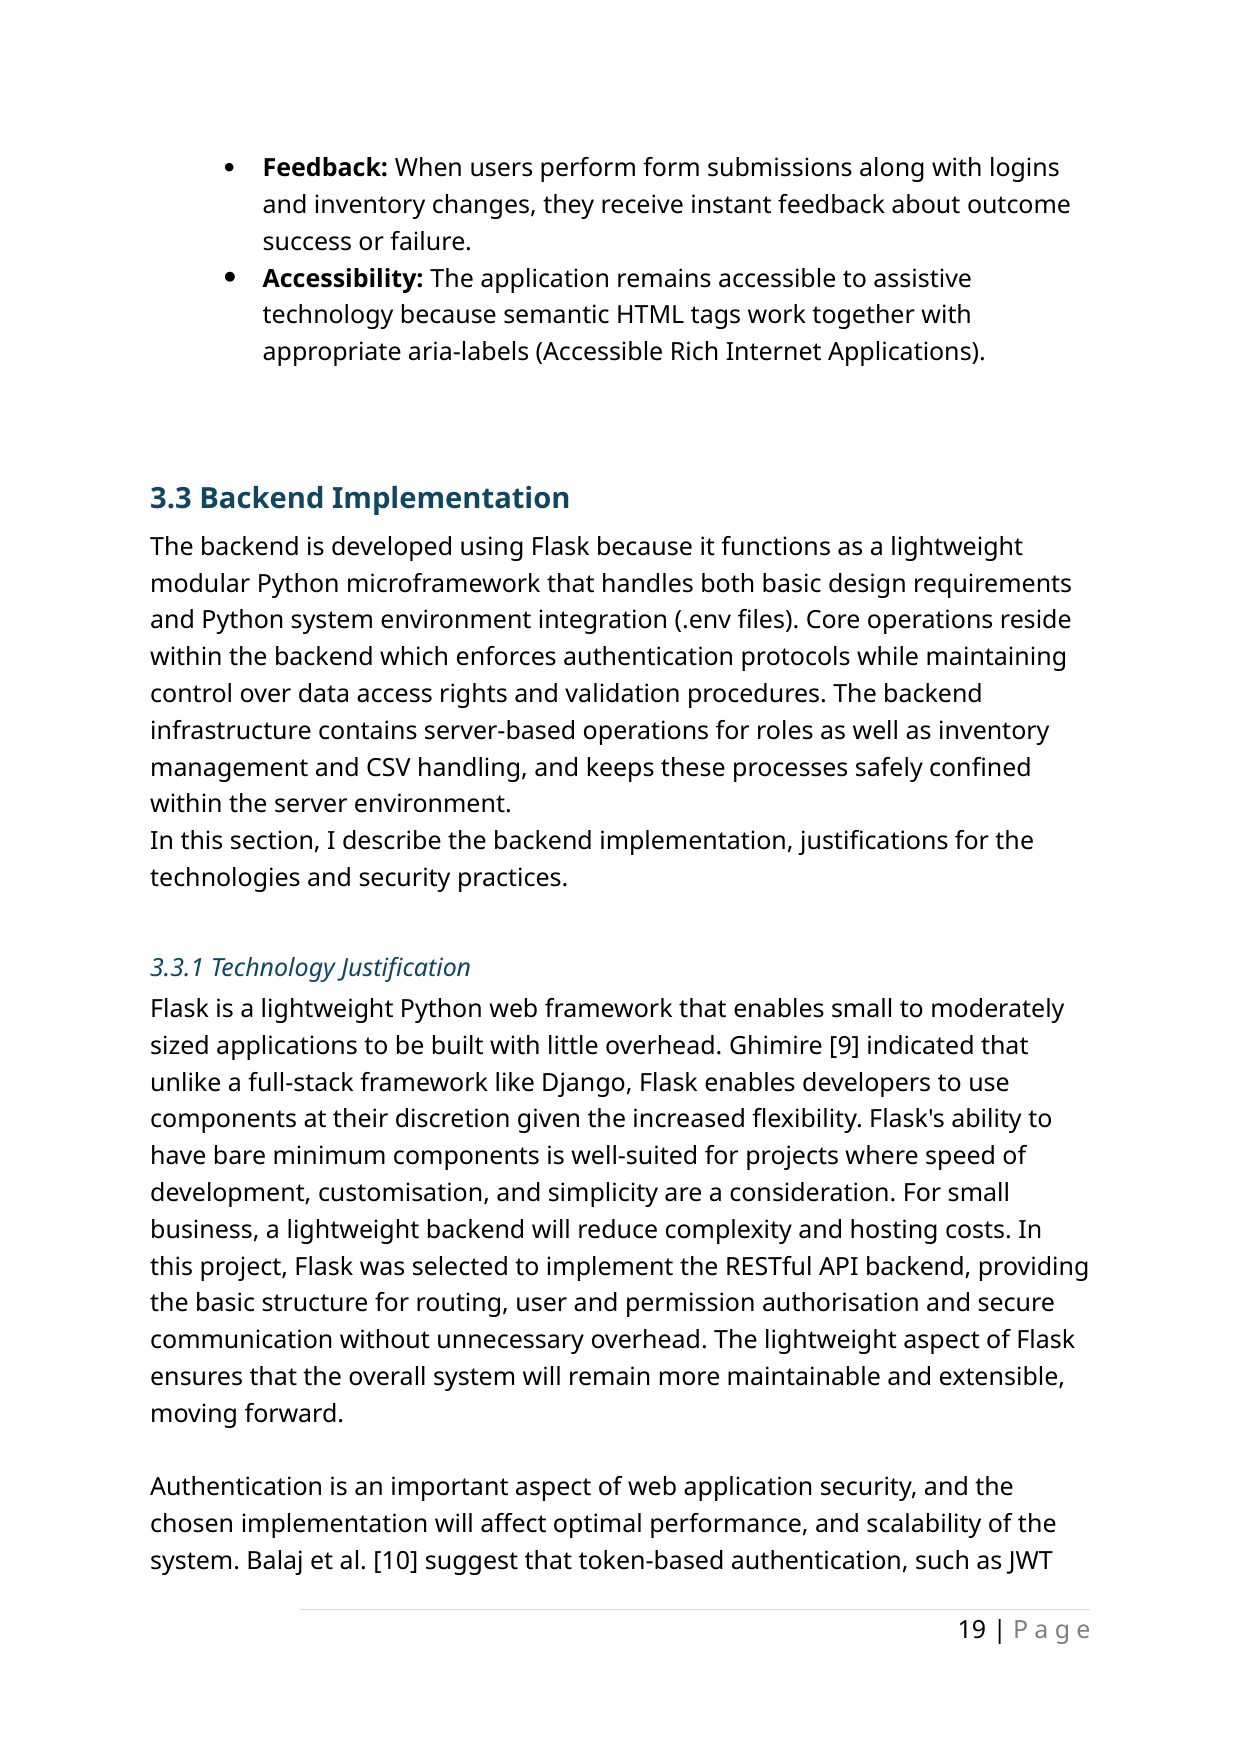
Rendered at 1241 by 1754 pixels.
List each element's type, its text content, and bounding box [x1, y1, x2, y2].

list Feedback: When users perform form submissions along with logins and inventory changes, they receive instant feedback about outcome success or failure. [225, 150, 1090, 258]
subtitle 3.3 Backend Implementation [150, 477, 1090, 517]
text Flask is a lightweight Python web framework that enables small to moderately sized applications to be built with little overhead. Ghimire [9] indicated that unlike a full-stack framework like Django, Flask enables developers to use components at their discretion given the increased flexibility. Flask's ability to have bare minimum components is well-suited for projects where speed of development, customisation, and simplicity are a consideration. For small business, a lightweight backend will reduce complexity and hosting costs. In this project, Flask was selected to implement the RESTful API backend, providing the basic structure for routing, user and permission authorisation and secure communication without unnecessary overhead. The lightweight aspect of Flask ensures that the overall system will remain more maintainable and extensible, moving forward. [150, 991, 1090, 1429]
list Accessibility: The application remains accessible to assistive technology because semantic HTML tags work together with appropriate aria-labels (Accessible Rich Internet Applications). [225, 260, 1090, 368]
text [150, 1469, 1090, 1576]
subtitle 3.3.1 Technology Justification [150, 950, 1090, 984]
text The backend is developed using Flask because it functions as a lightweight modular Python microframework that handles both basic design requirements and Python system environment integration (.env files). Core operations reside within the backend which enforces authentication protocols while maintaining control over data access rights and validation procedures. The backend infrastructure contains server-based operations for roles as well as inventory management and CSV handling, and keeps these processes safely confined within the server environment. [150, 529, 1090, 820]
text In this section, I describe the backend implementation, justifications for the technologies and security practices. [150, 823, 1090, 894]
